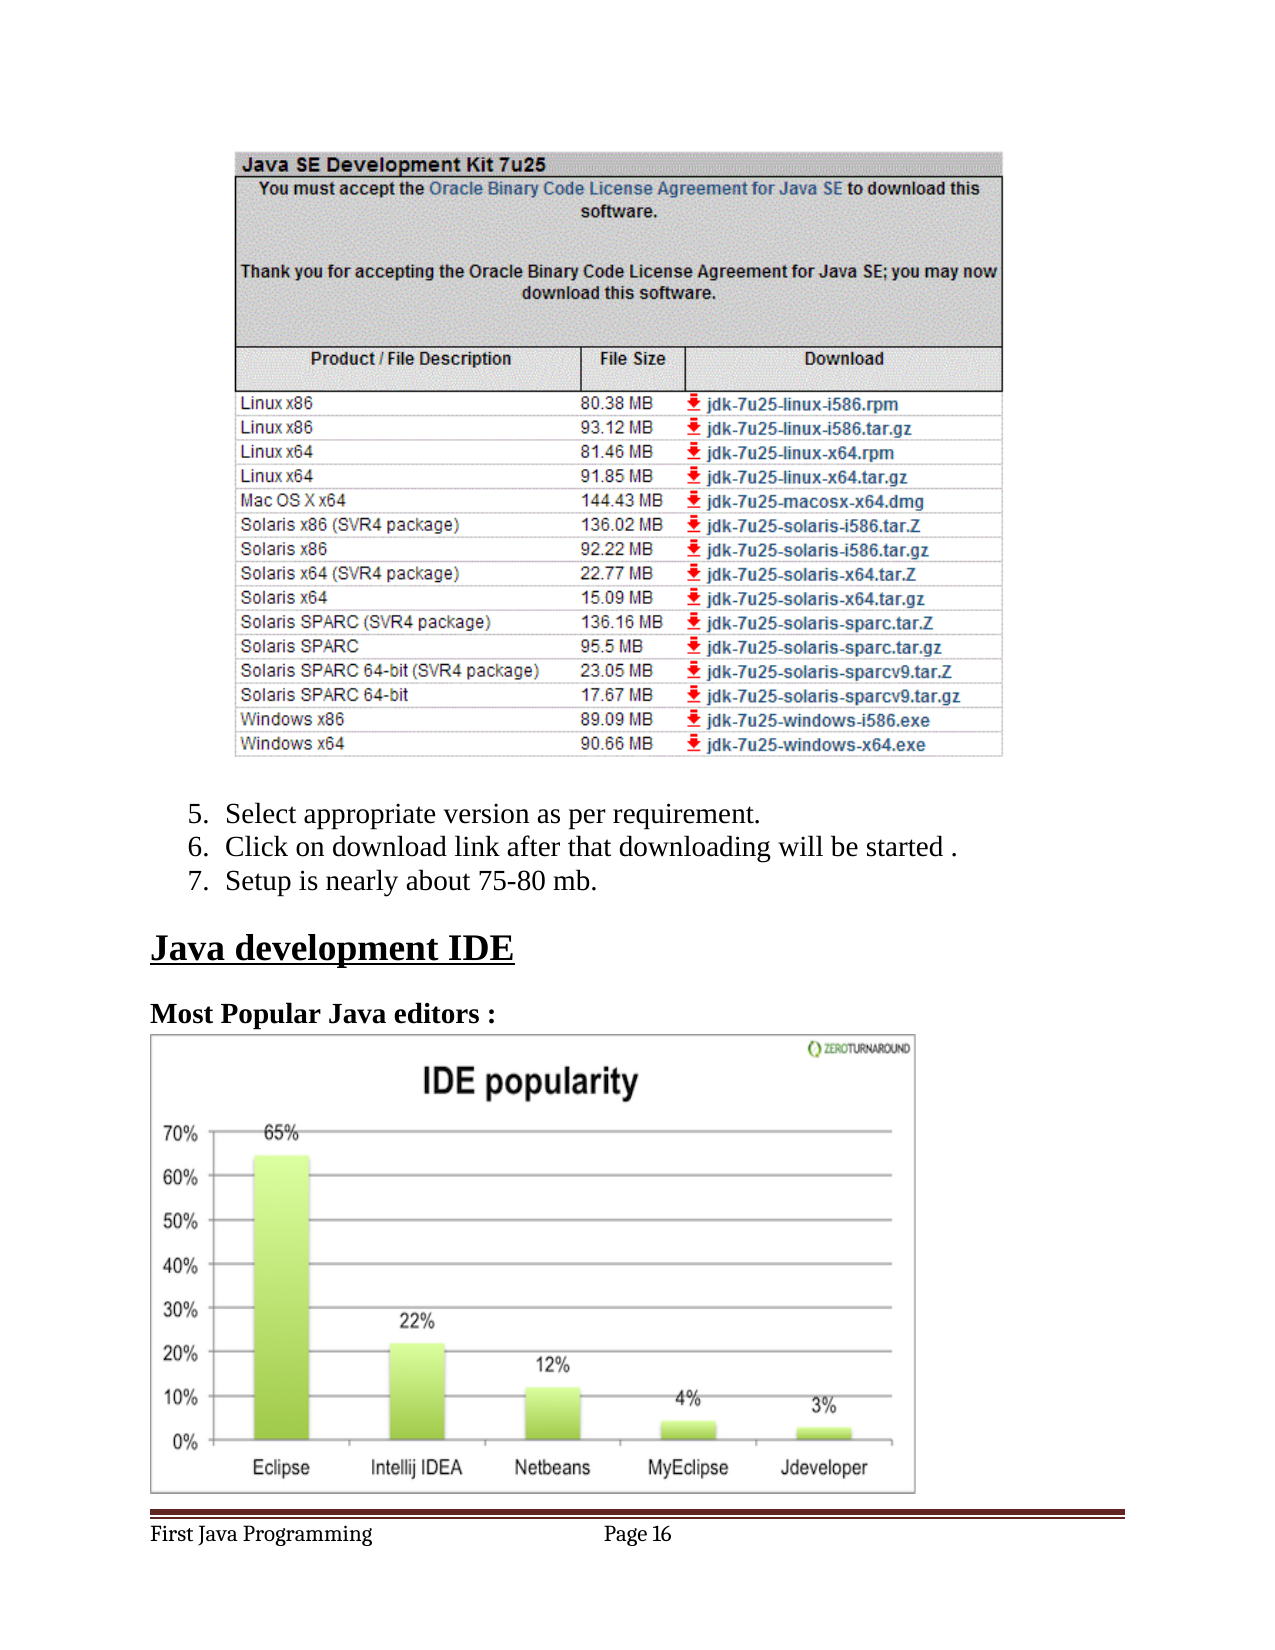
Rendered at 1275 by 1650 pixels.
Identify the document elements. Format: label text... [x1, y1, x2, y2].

list Click on download link after that downloading will be started . [187, 829, 1125, 863]
subtitle Java development IDE [150, 926, 1125, 969]
list Setup is nearly about 75-80 mb. [187, 863, 1125, 896]
subtitle Most Popular Java editors : [150, 996, 1125, 1029]
list Select appropriate version as per requirement. [187, 796, 1125, 829]
